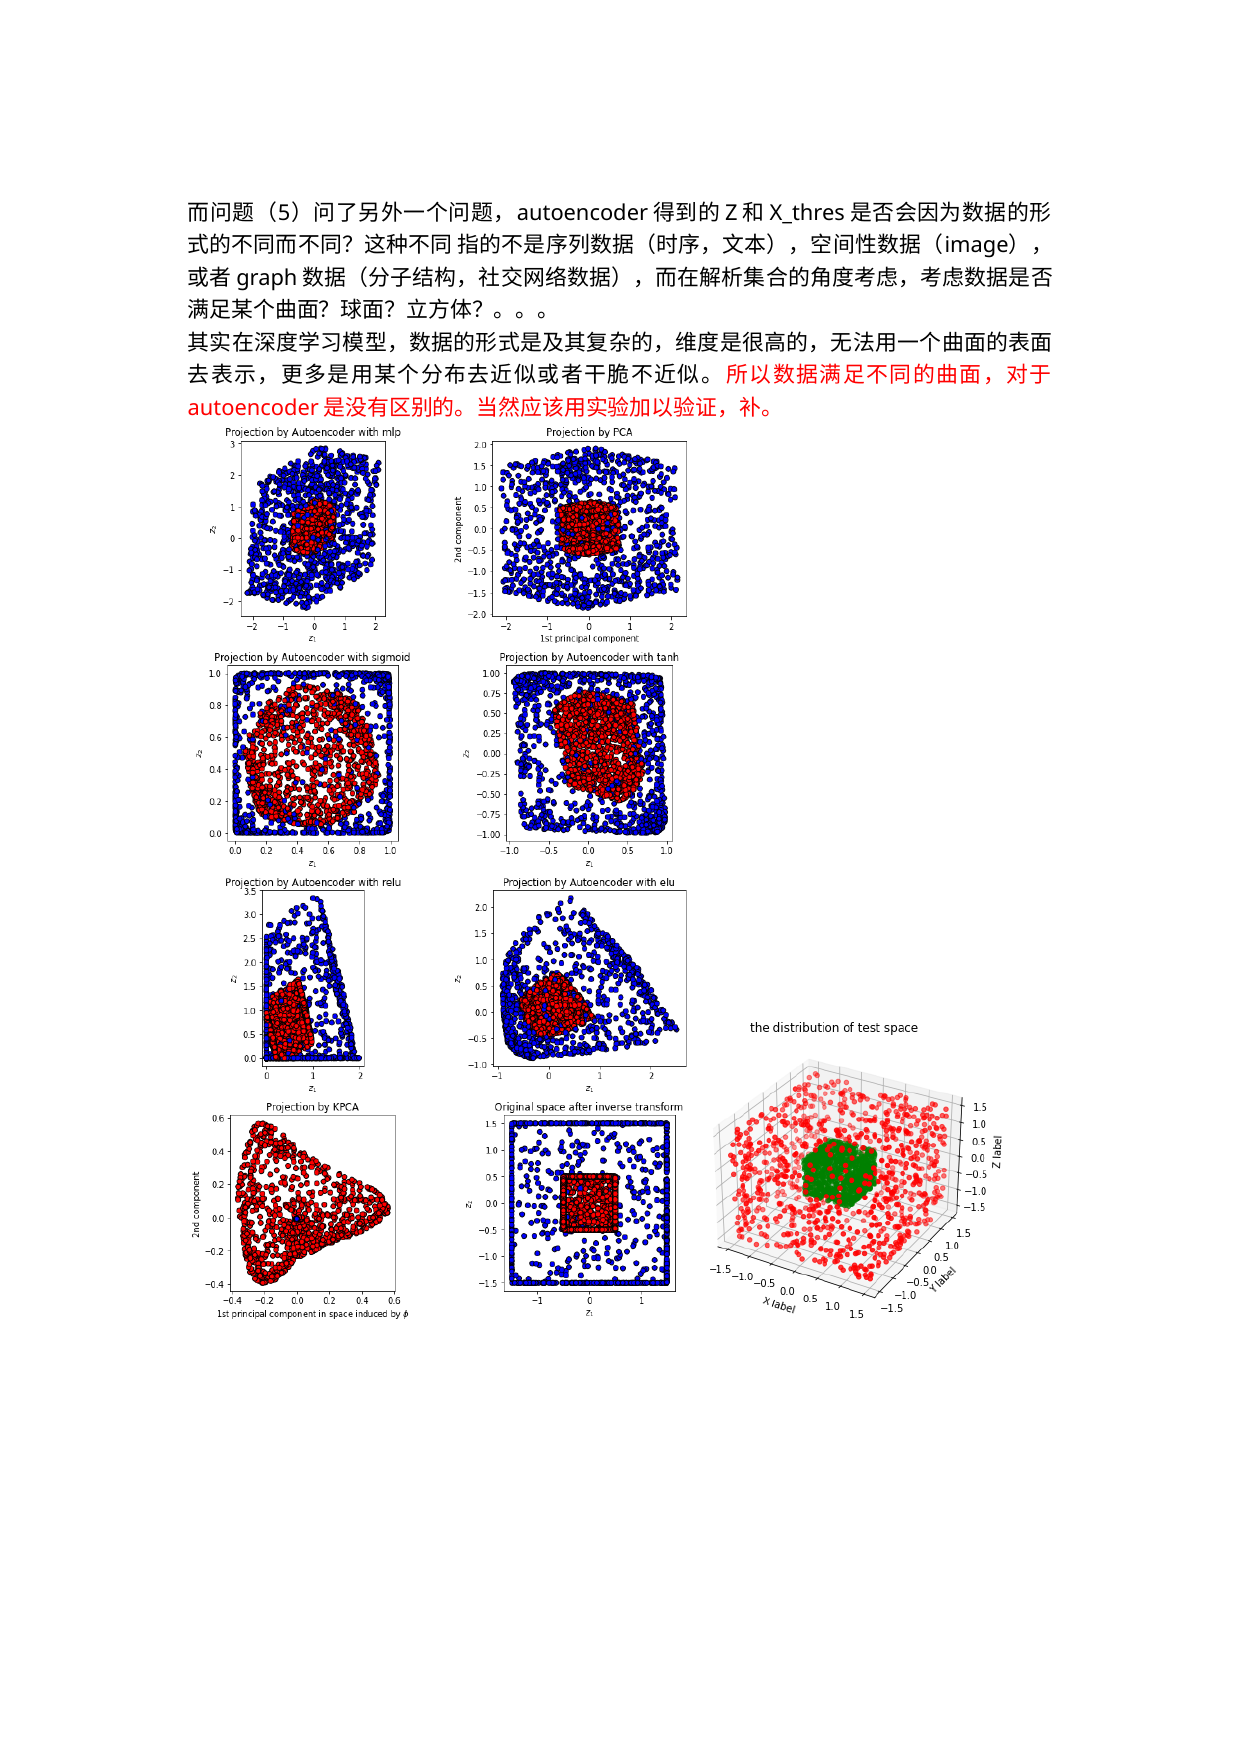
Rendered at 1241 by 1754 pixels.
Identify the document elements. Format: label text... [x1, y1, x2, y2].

picture [187, 422, 1010, 1326]
text 而问题（5）问了另外一个问题，autoencoder得到的Z和X_thres是否会因为数据的形式的不同而不同？这种不同 指的不是序列数据（时序，文本），空间性数据（image），或者graph数据（分子结构，社交网络数据），而在解析集合的角度考虑，考虑数据是否满足某个曲面？球面？立方体？。。。 [187, 194, 1053, 324]
text 其实在深度学习模型，数据的形式是及其复杂的，维度是很高的，无法用一个曲面的表面去表示，更多是用某个分布去近似或者干脆不近似。所以数据满足不同的曲面，对于autoencoder是没有区别的。当然应该用实验加以验证，补。 [187, 324, 1053, 422]
